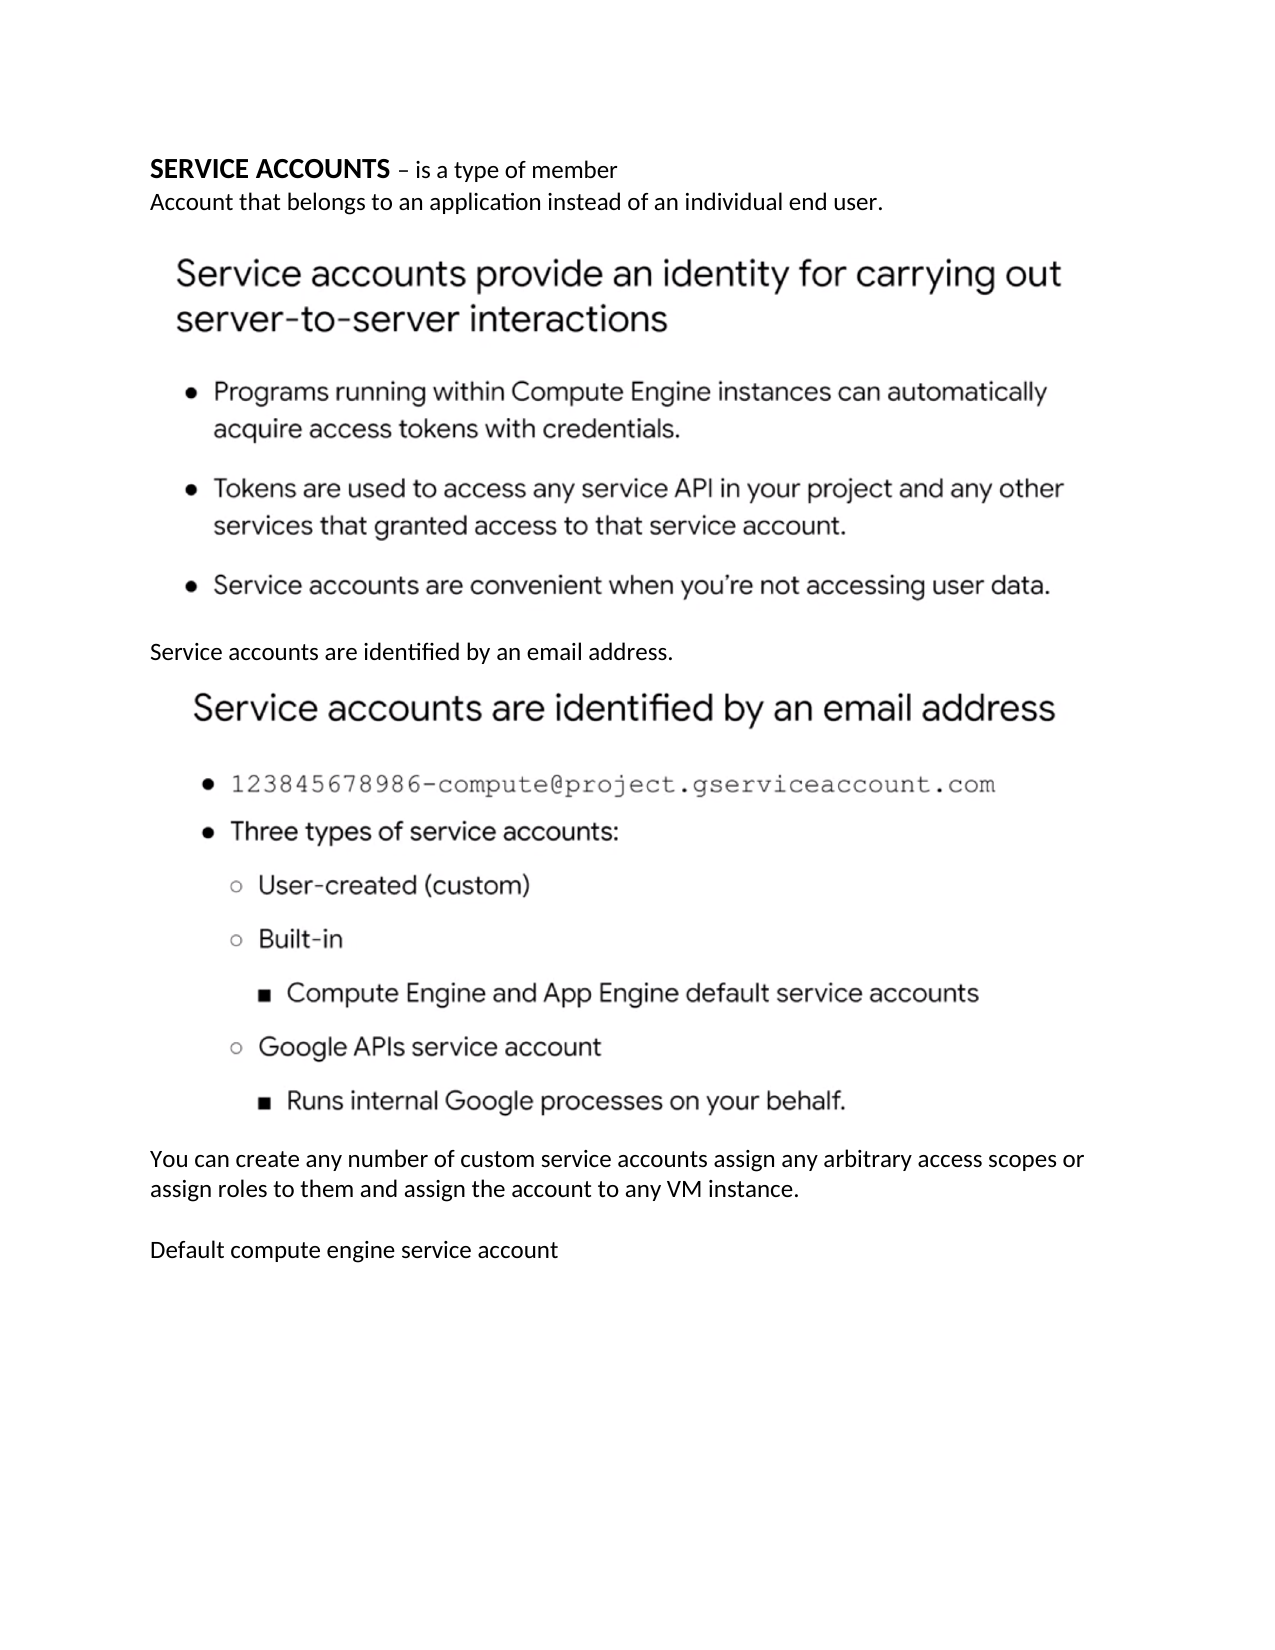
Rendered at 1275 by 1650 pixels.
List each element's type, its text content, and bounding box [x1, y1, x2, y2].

picture [150, 246, 1125, 637]
text You can create any number of custom service accounts assign any arbitrary access scopes or assign roles to them and assign the account to any VM instance. [150, 1143, 1125, 1204]
text Service accounts are identified by an email address. [150, 637, 1125, 667]
text Account that belongs to an application instead of an individual end user. [150, 186, 1125, 216]
text Default compute engine service account [150, 1234, 1125, 1265]
text SERVICE ACCOUNTS – is a type of member [150, 150, 1125, 186]
picture [150, 667, 1125, 1143]
